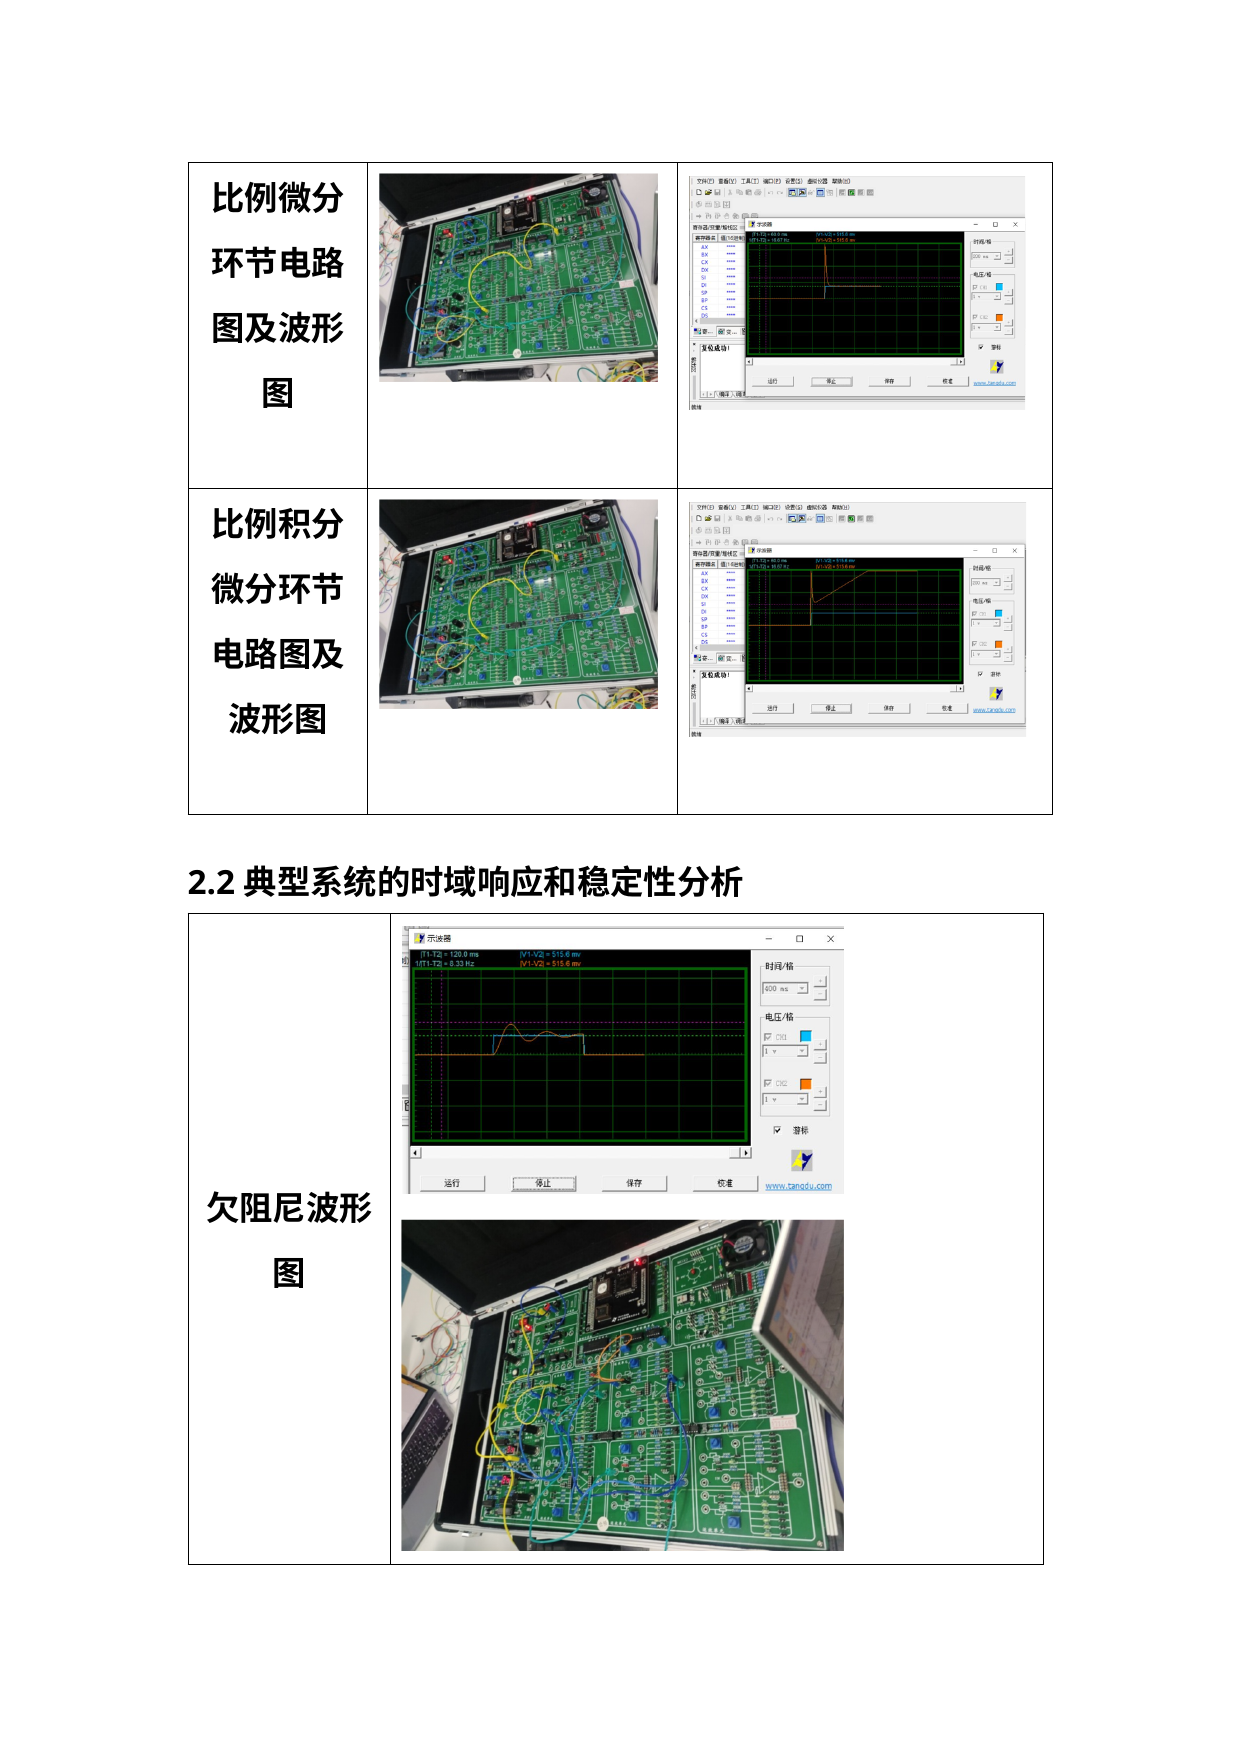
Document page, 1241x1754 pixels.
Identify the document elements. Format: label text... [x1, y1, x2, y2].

table_cell [678, 163, 1052, 488]
table_header 欠阻尼波形图 [189, 914, 390, 1564]
table_cell [368, 489, 677, 814]
picture [402, 926, 844, 1194]
table_cell 比例微分环节电路图及波形图 [189, 163, 367, 488]
table_header [391, 914, 1043, 1564]
table_cell [678, 489, 1052, 814]
picture [689, 176, 1026, 410]
picture [689, 502, 1027, 737]
table_cell 比例积分微分环节电路图及波形图 [189, 489, 367, 814]
table_cell [368, 163, 677, 488]
text 2.2 典型系统的时域响应和稳定性分析 [187, 848, 1053, 913]
picture [402, 1220, 843, 1551]
picture [380, 500, 658, 709]
picture [380, 174, 658, 382]
